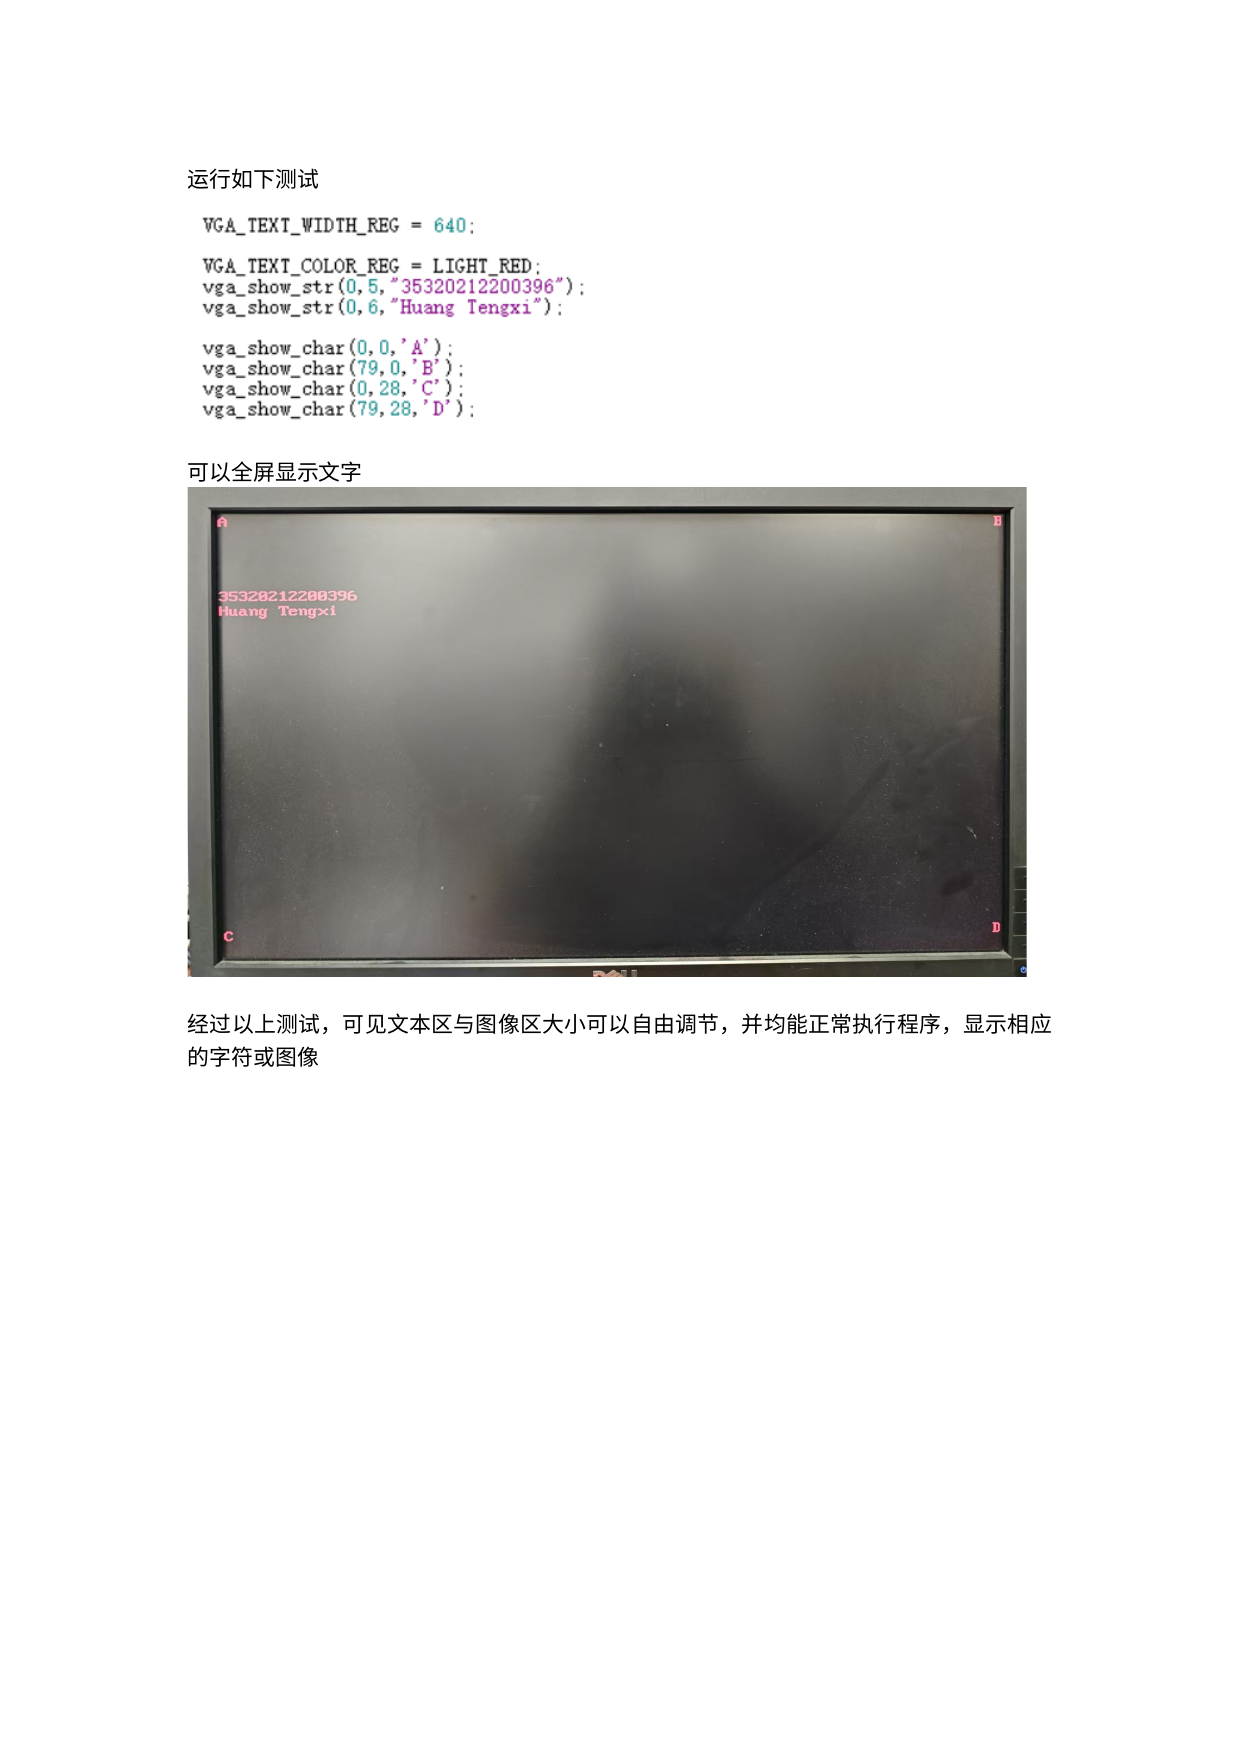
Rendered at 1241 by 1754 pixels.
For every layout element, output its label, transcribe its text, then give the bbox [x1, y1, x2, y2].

picture [187, 487, 1027, 977]
picture [187, 194, 600, 437]
text 经过以上测试，可见文本区与图像区大小可以自由调节，并均能正常执行程序，显示相应的字符或图像 [187, 1007, 1053, 1072]
text 可以全屏显示文字 [187, 454, 1053, 487]
text 运行如下测试 [187, 162, 1053, 194]
